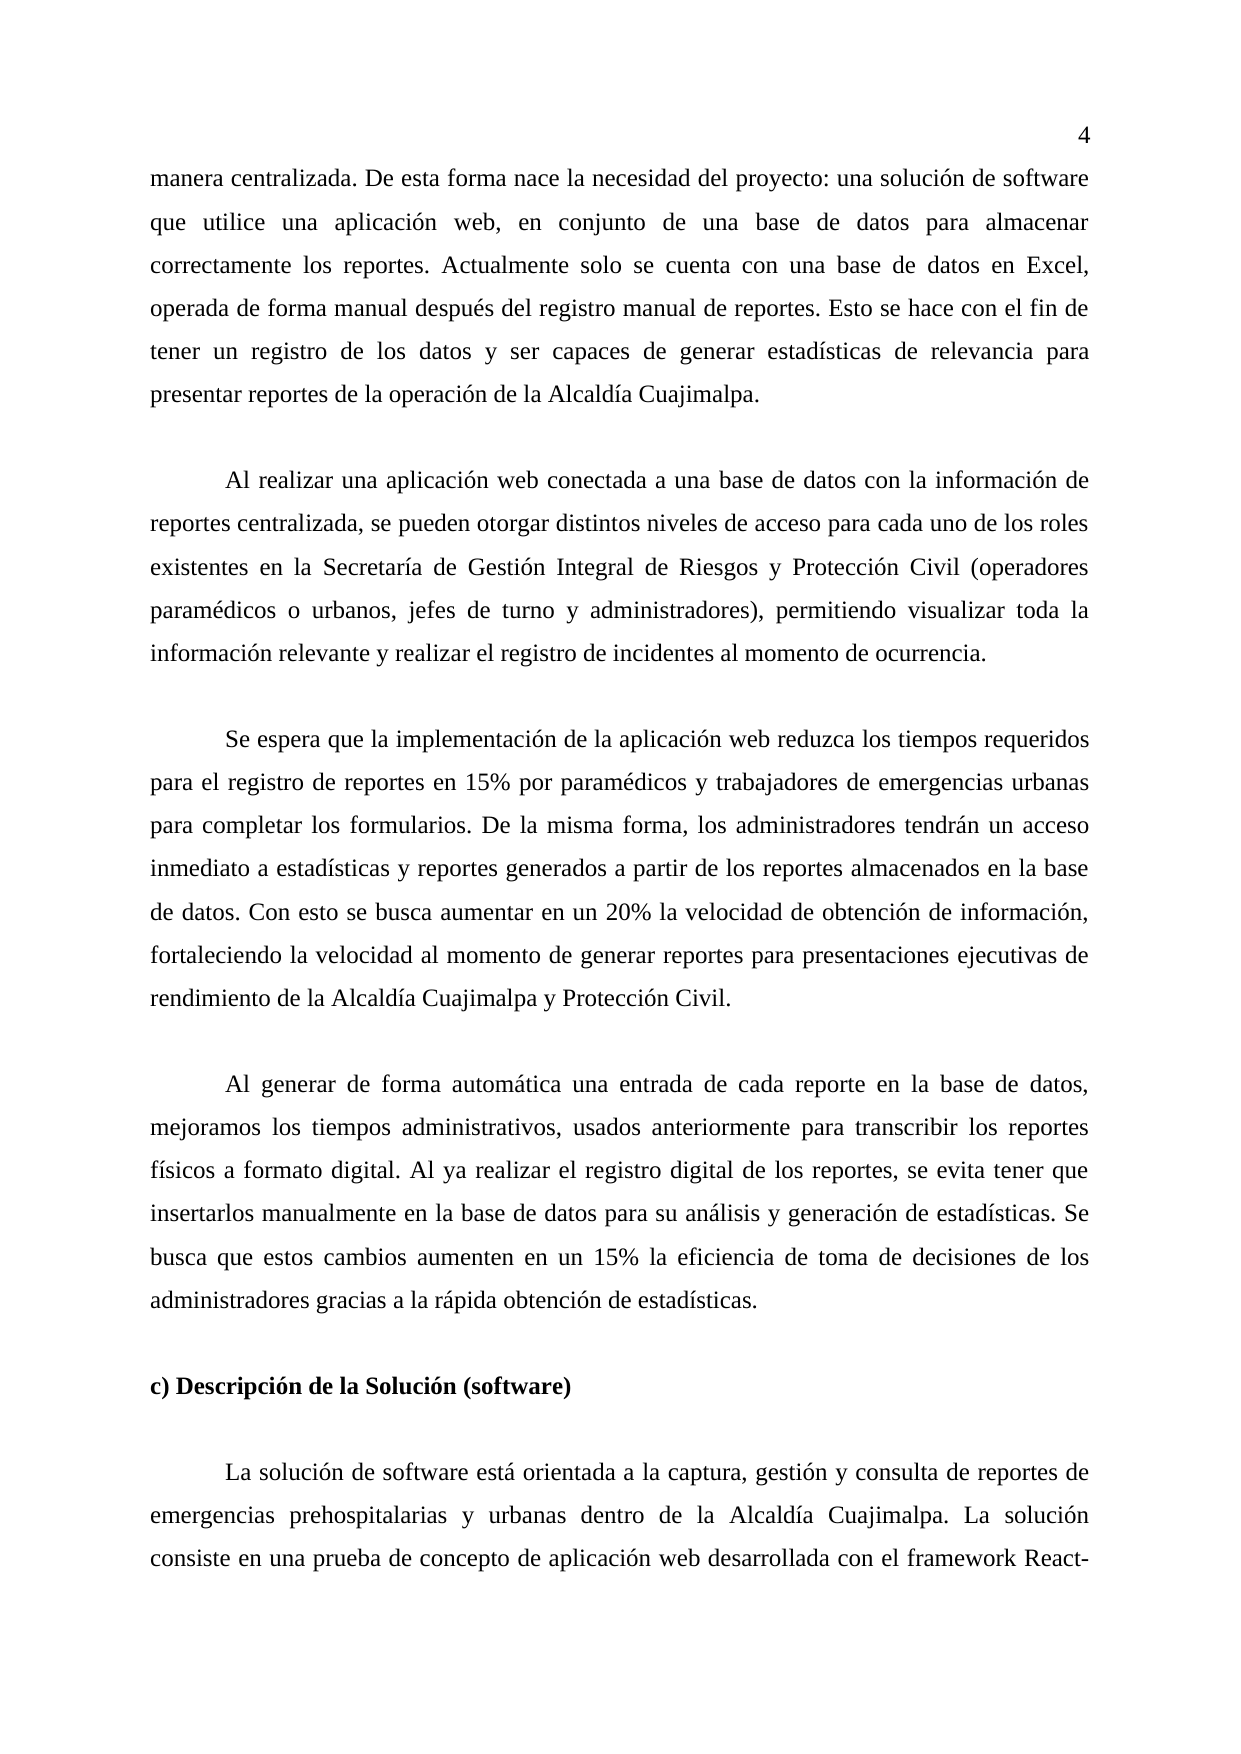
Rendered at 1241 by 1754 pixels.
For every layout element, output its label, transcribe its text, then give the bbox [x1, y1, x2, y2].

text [150, 1457, 1090, 1572]
text Se espera que la implementación de la aplicación web reduzca los tiempos requeridos para el registro de reportes en 15% por paramédicos y trabajadores de emergencias urbanas para completar los formularios. De la misma forma, los administradores tendrán un acceso inmediato a estadísticas y reportes generados a partir de los reportes almacenados en la base de datos. Con esto se busca aumentar en un 20% la velocidad de obtención de información, fortaleciendo la velocidad al momento de generar reportes para presentaciones ejecutivas de rendimiento de la Alcaldía Cuajimalpa y Protección Civil. [150, 724, 1090, 1012]
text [150, 163, 1090, 408]
subtitle c) Descripción de la Solución (software) [150, 1371, 1090, 1400]
text Al realizar una aplicación web conectada a una base de datos con la información de reportes centralizada, se pueden otorgar distintos niveles de acceso para cada uno de los roles existentes en la Secretaría de Gestión Integral de Riesgos y Protección Civil (operadores paramédicos o urbanos, jefes de turno y administradores), permitiendo visualizar toda la información relevante y realizar el registro de incidentes al momento de ocurrencia. [150, 465, 1090, 667]
text Al generar de forma automática una entrada de cada reporte en la base de datos, mejoramos los tiempos administrativos, usados anteriormente para transcribir los reportes físicos a formato digital. Al ya realizar el registro digital de los reportes, se evita tener que insertarlos manualmente en la base de datos para su análisis y generación de estadísticas. Se busca que estos cambios aumenten en un 15% la eficiencia de toma de decisiones de los administradores gracias a la rápida obtención de estadísticas. [150, 1069, 1090, 1313]
